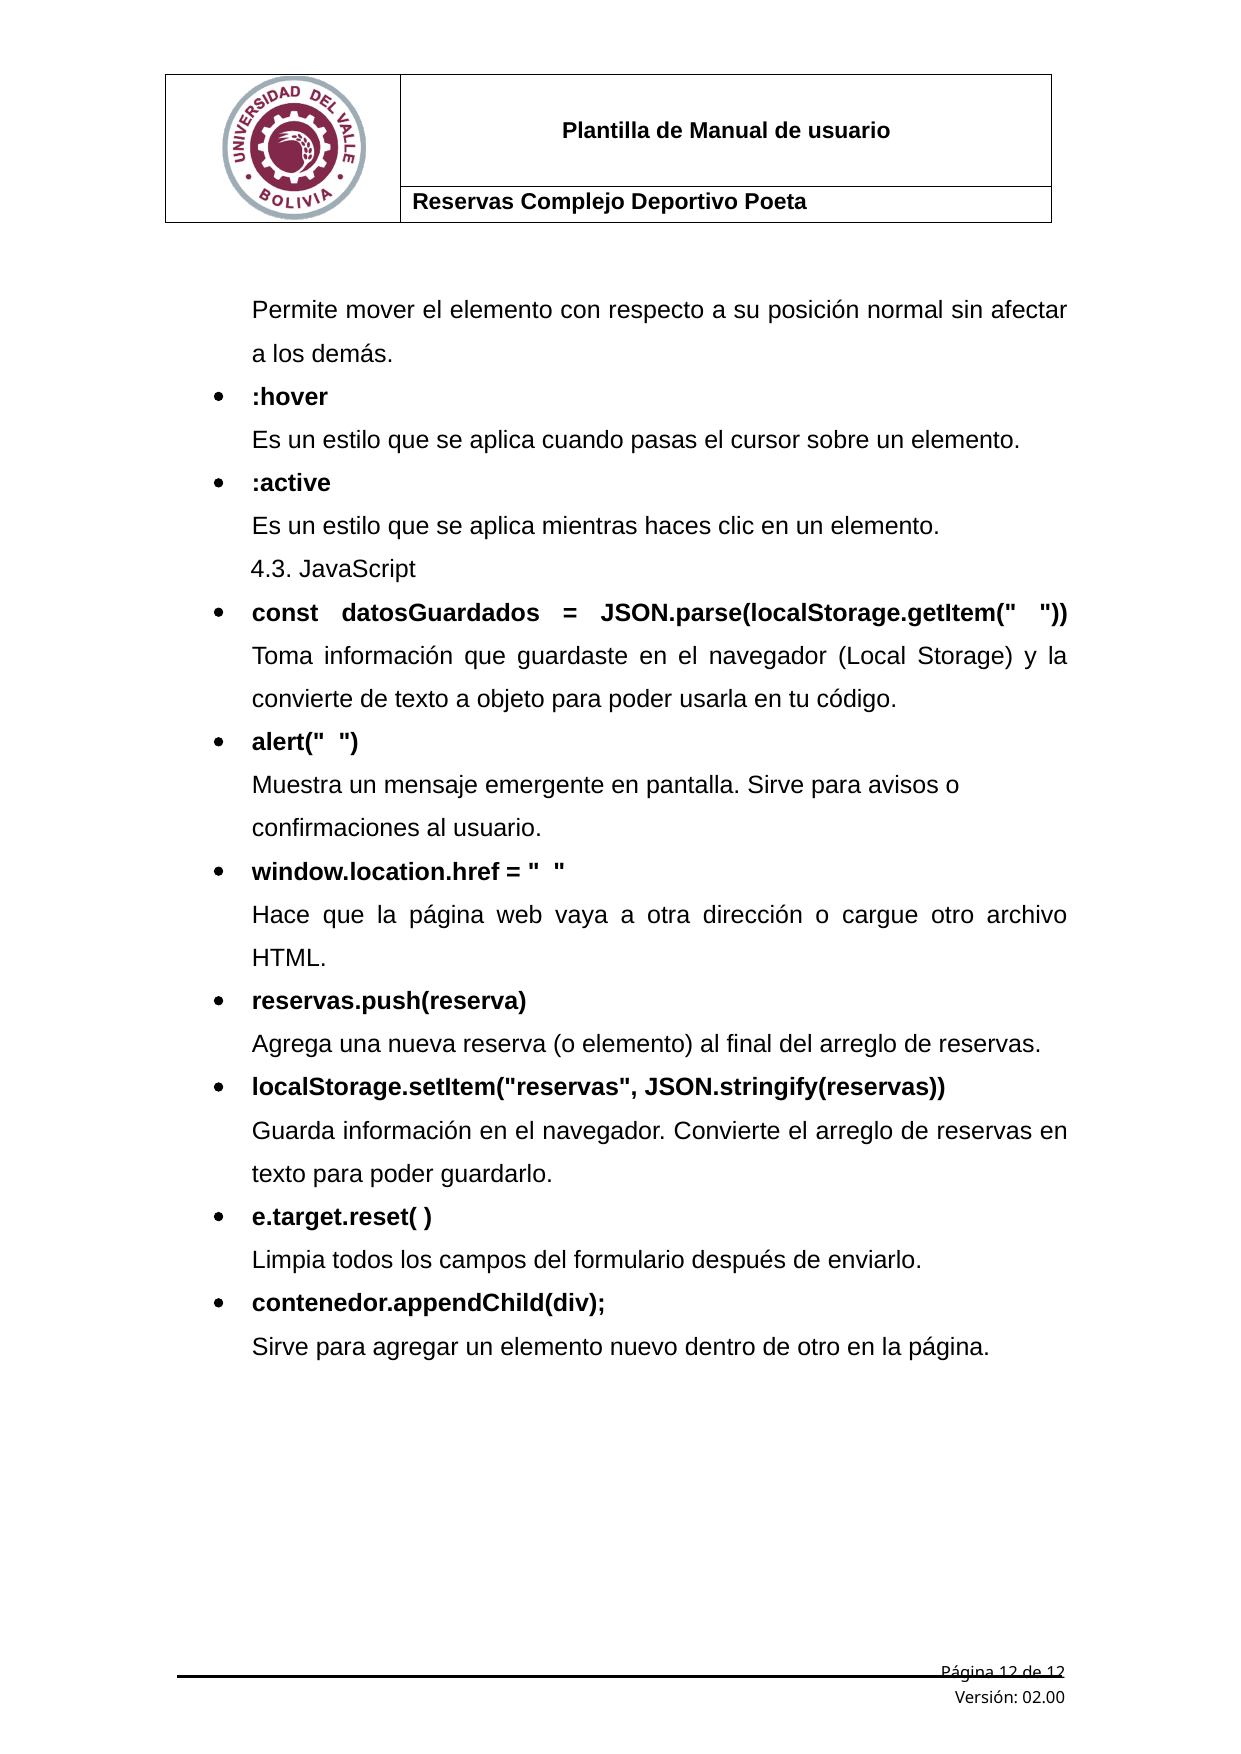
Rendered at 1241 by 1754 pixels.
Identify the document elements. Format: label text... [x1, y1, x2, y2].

picture [222, 76, 366, 220]
list Guarda información en el navegador. Convierte el arreglo de reservas en texto para poder guardarlo. [252, 1116, 1069, 1187]
list window.location.href = " " [214, 857, 1069, 885]
text 4.3. JavaScript [177, 554, 1069, 583]
list Muestra un mensaje emergente en pantalla. Sirve para avisos o confirmaciones al usuario. [252, 770, 1069, 842]
list e.target.reset( ) [214, 1202, 1069, 1231]
list reservas.push(reserva) [214, 986, 1069, 1015]
list Limpia todos los campos del formulario después de enviarlo. [252, 1245, 1069, 1274]
list Sirve para agregar un elemento nuevo dentro de otro en la página. [252, 1331, 1069, 1360]
list :active [214, 468, 1069, 497]
list Agrega una nueva reserva (o elemento) al final del arreglo de reservas. [252, 1029, 1069, 1058]
list alert(" ") [214, 727, 1069, 756]
list Hace que la página web vaya a otra dirección o cargue otro archivo HTML. [252, 900, 1069, 972]
list const datosGuardados = JSON.parse(localStorage.getItem(" ")) Toma información que guardaste en el navegador (Local Storage) y la convierte de texto a objeto para poder usarla en tu código. [214, 598, 1069, 713]
list localStorage.setItem("reservas", JSON.stringify(reservas)) [214, 1072, 1069, 1101]
list Permite mover el elemento con respecto a su posición normal sin afectar a los demás. [252, 296, 1069, 367]
list contenedor.appendChild(div); [214, 1288, 1069, 1317]
list Es un estilo que se aplica mientras haces clic en un elemento. [252, 511, 1069, 540]
list :hover [214, 382, 1069, 411]
list Es un estilo que se aplica cuando pasas el cursor sobre un elemento. [252, 425, 1069, 454]
